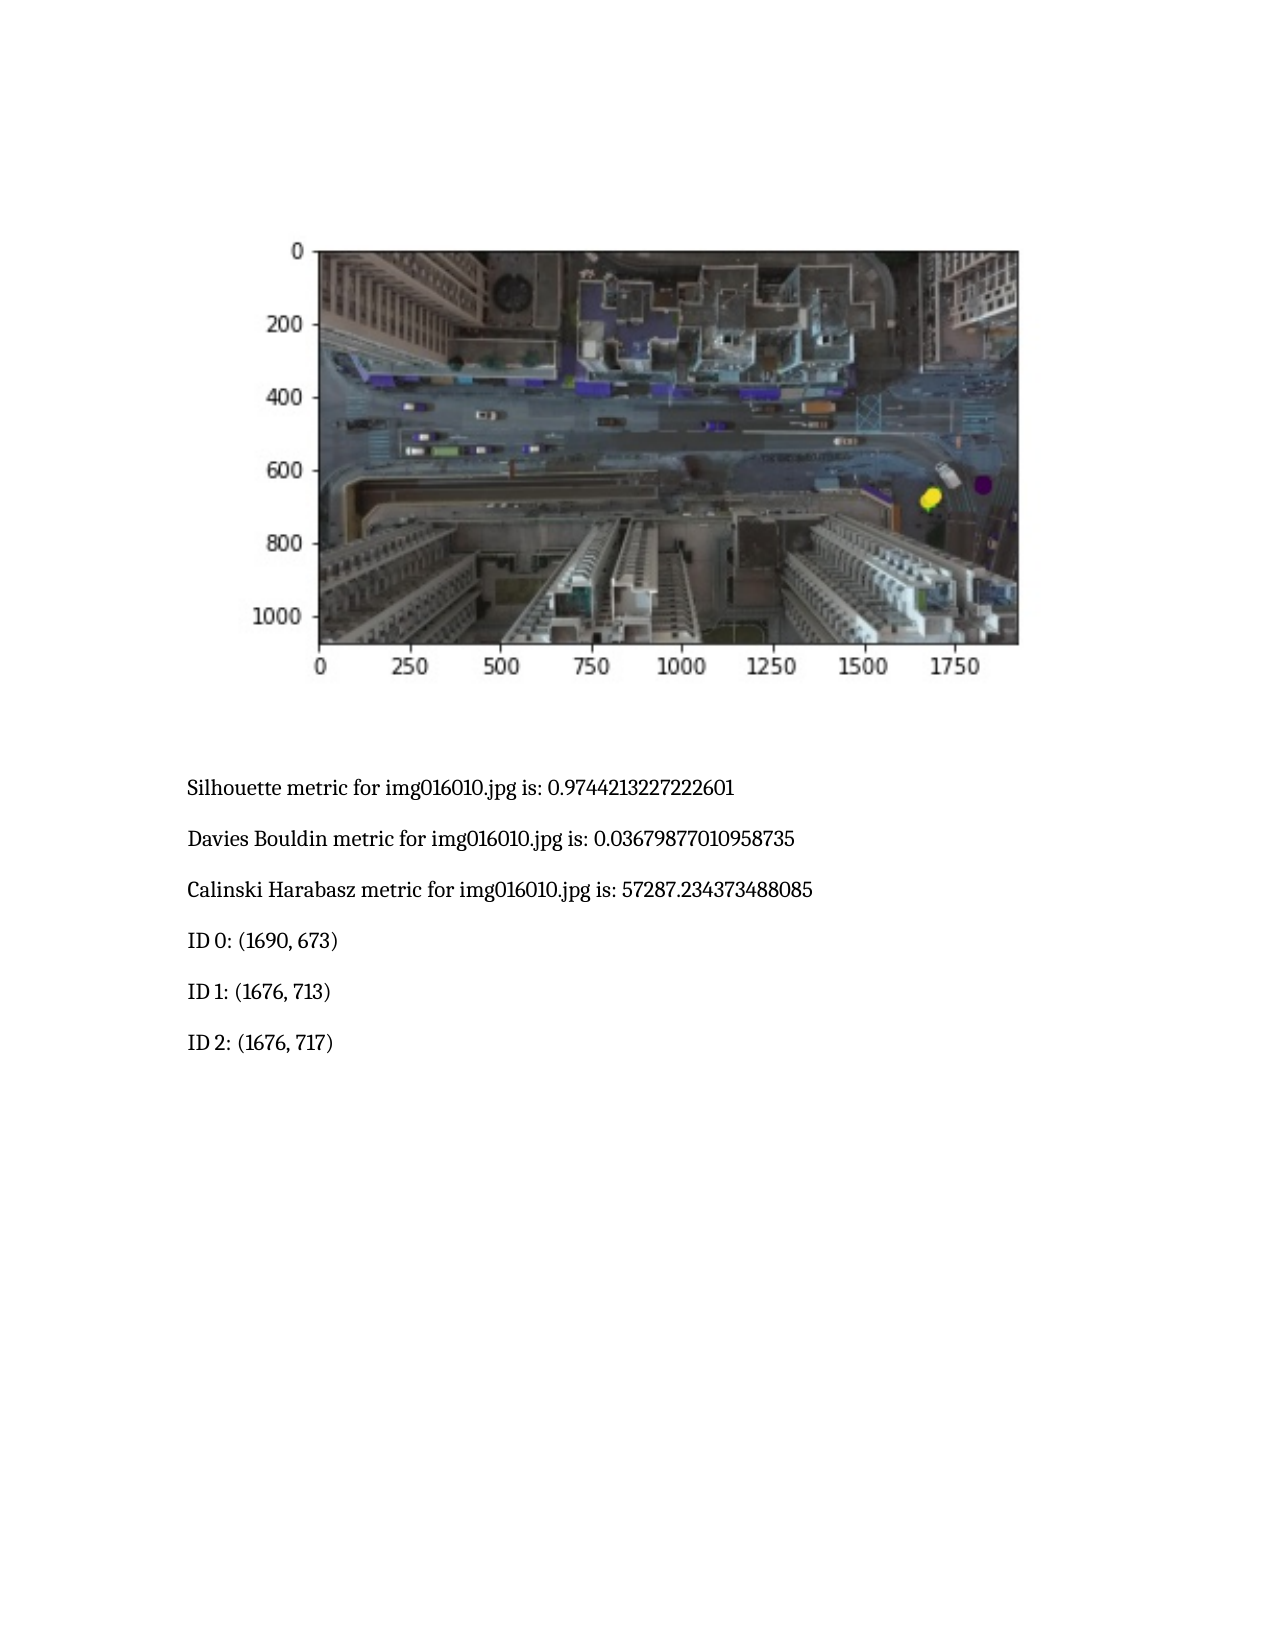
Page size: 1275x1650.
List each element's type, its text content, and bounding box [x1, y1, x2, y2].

text ID 2: (1676, 717) [187, 1030, 1087, 1056]
text Silhouette metric for img016010.jpg is: 0.9744213227222601 [187, 775, 1087, 801]
text ID 1: (1676, 713) [187, 979, 1087, 1005]
text Davies Bouldin metric for img016010.jpg is: 0.03679877010958735 [187, 826, 1087, 852]
picture [206, 150, 1107, 750]
text ID 0: (1690, 673) [187, 928, 1087, 954]
text Calinski Harabasz metric for img016010.jpg is: 57287.234373488085 [187, 877, 1087, 903]
